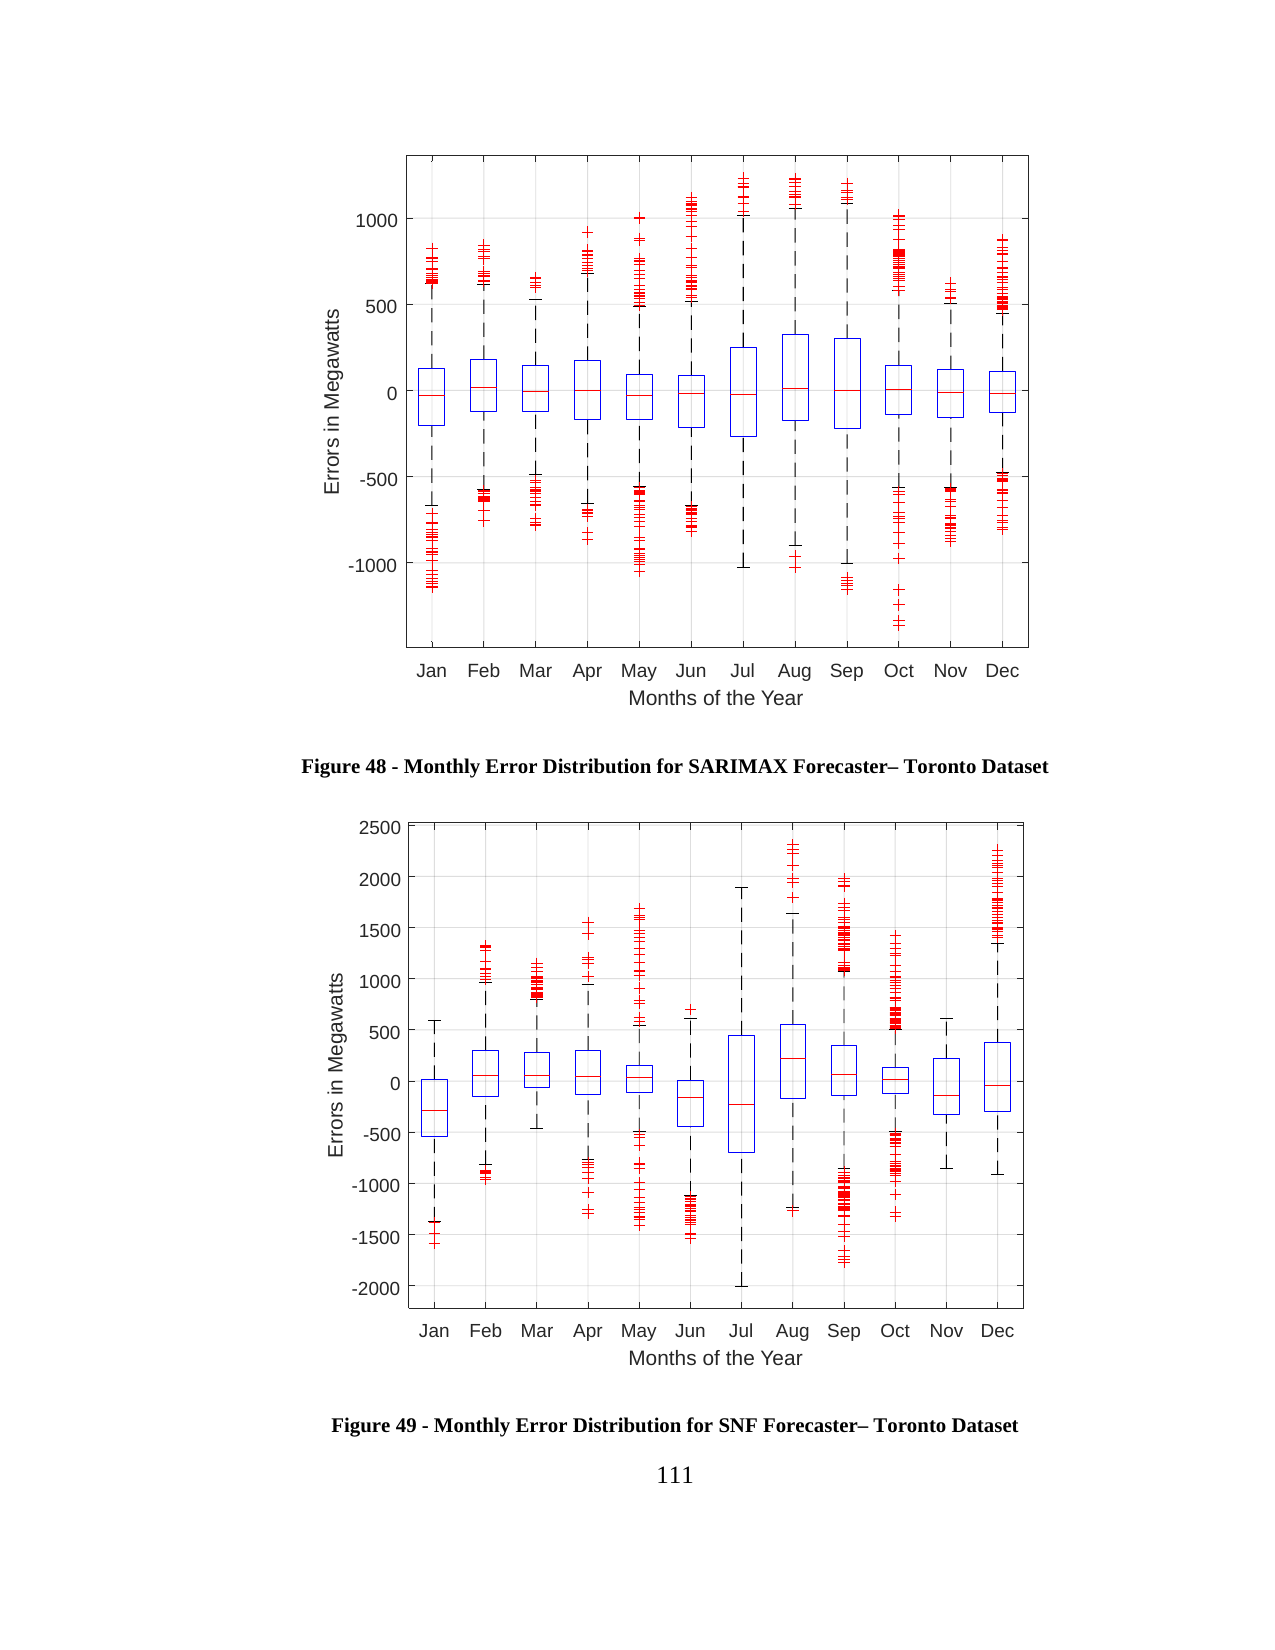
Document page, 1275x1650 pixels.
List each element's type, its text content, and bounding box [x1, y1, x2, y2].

text Figure 49 - Monthly Error Distribution for SNF Forecaster– Toronto Dataset [225, 1413, 1125, 1437]
text Figure 48 - Monthly Error Distribution for SARIMAX Forecaster– Toronto Dataset [225, 754, 1125, 778]
